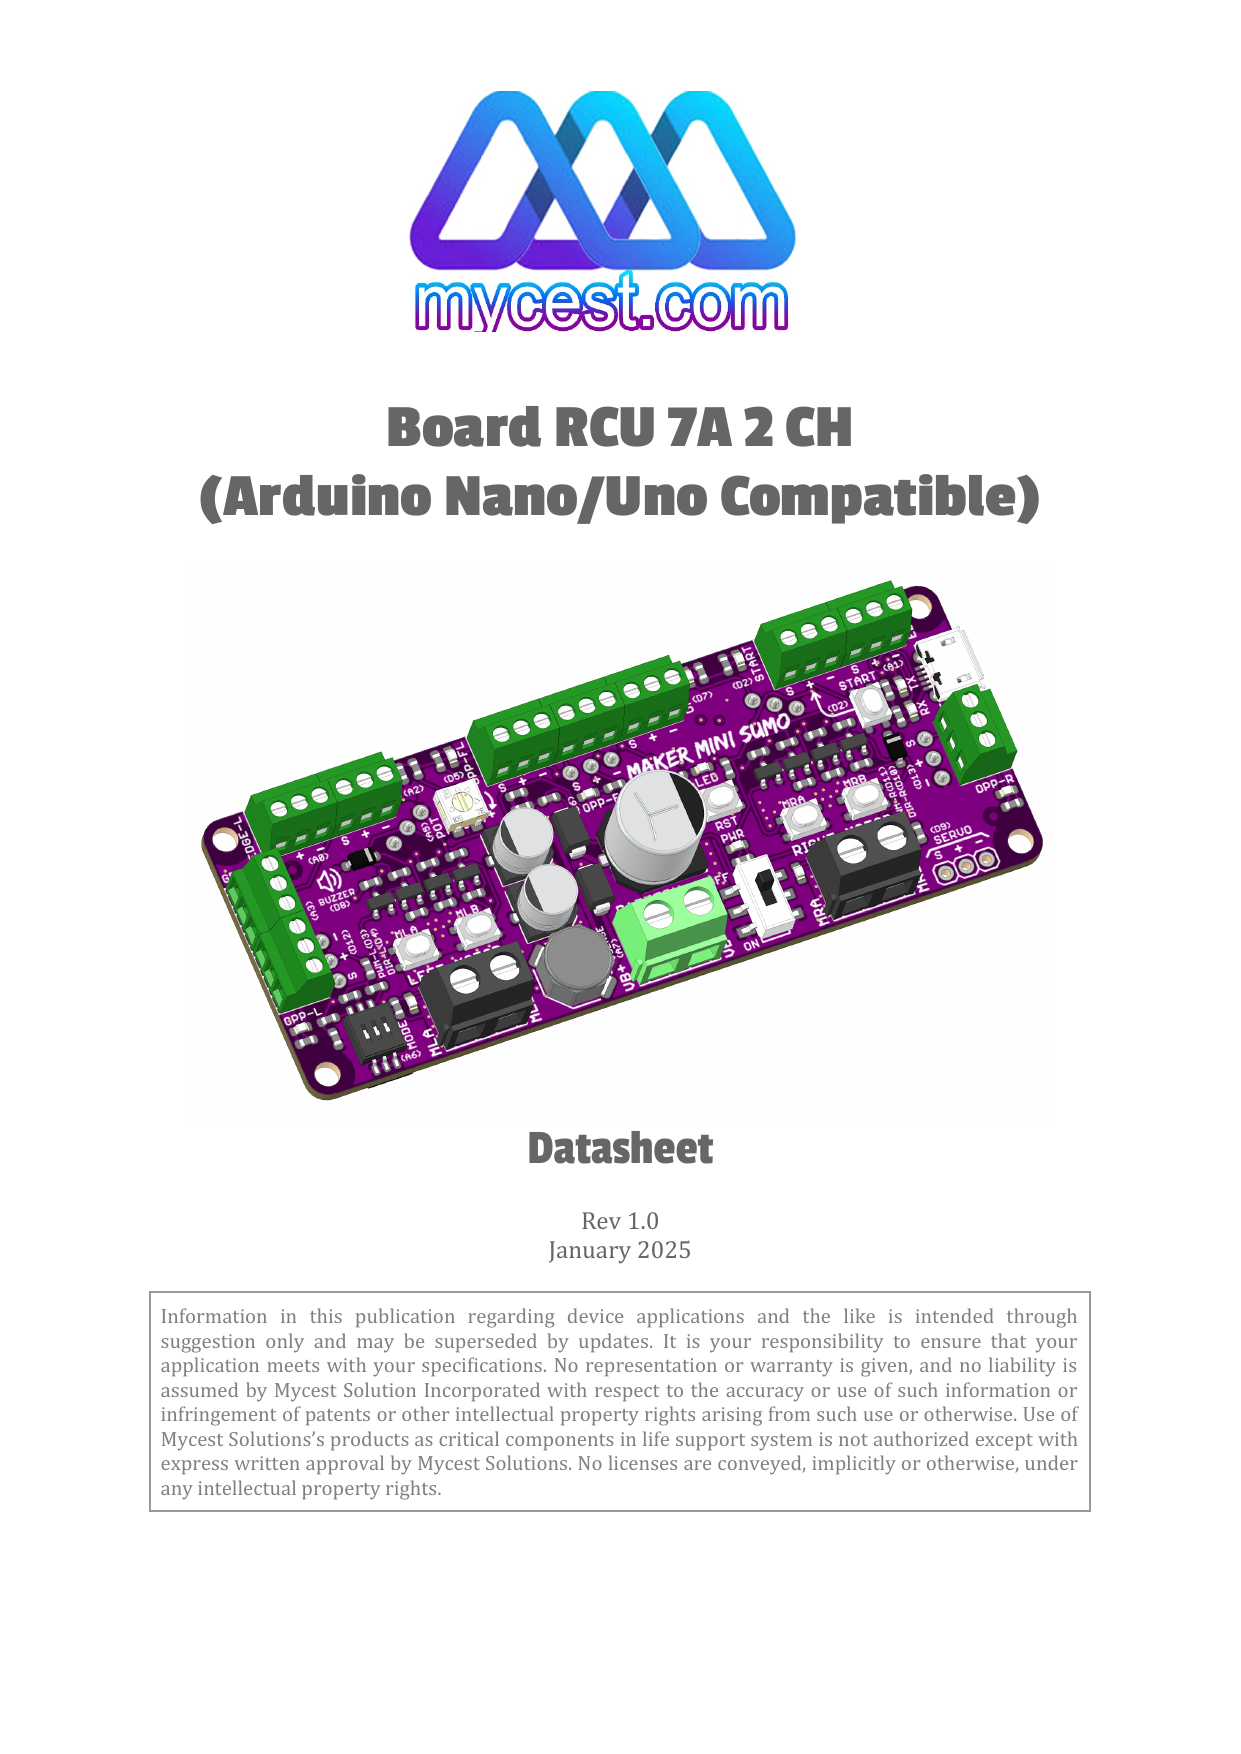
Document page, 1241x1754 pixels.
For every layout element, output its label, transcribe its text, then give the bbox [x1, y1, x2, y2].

picture [190, 562, 1051, 1122]
text Datasheet [150, 1121, 1090, 1177]
text January 2025 [150, 1235, 1090, 1264]
table_header Information in this publication regarding device applications and the like is intended through suggestion only and may be superseded by updates. It is your responsibility to ensure that your application meets with your specifications. No representation or warranty is given, and no liability is assumed by Mycest Solution Incorporated with respect to the accuracy or use of such information or infringement of patents or other intellectual property rights arising from such use or otherwise. Use of Mycest Solutions’s products as critical components in life support system is not authorized except with express written approval by Mycest Solutions. No licenses are conveyed, implicitly or otherwise, under any intellectual property rights. [151, 1293, 1089, 1510]
text Board RCU 7A 2 CH [150, 394, 1090, 463]
text (Arduino Nano/Uno Compatible) [150, 463, 1090, 532]
text Rev 1.0 [150, 1206, 1090, 1235]
picture [377, 91, 826, 332]
